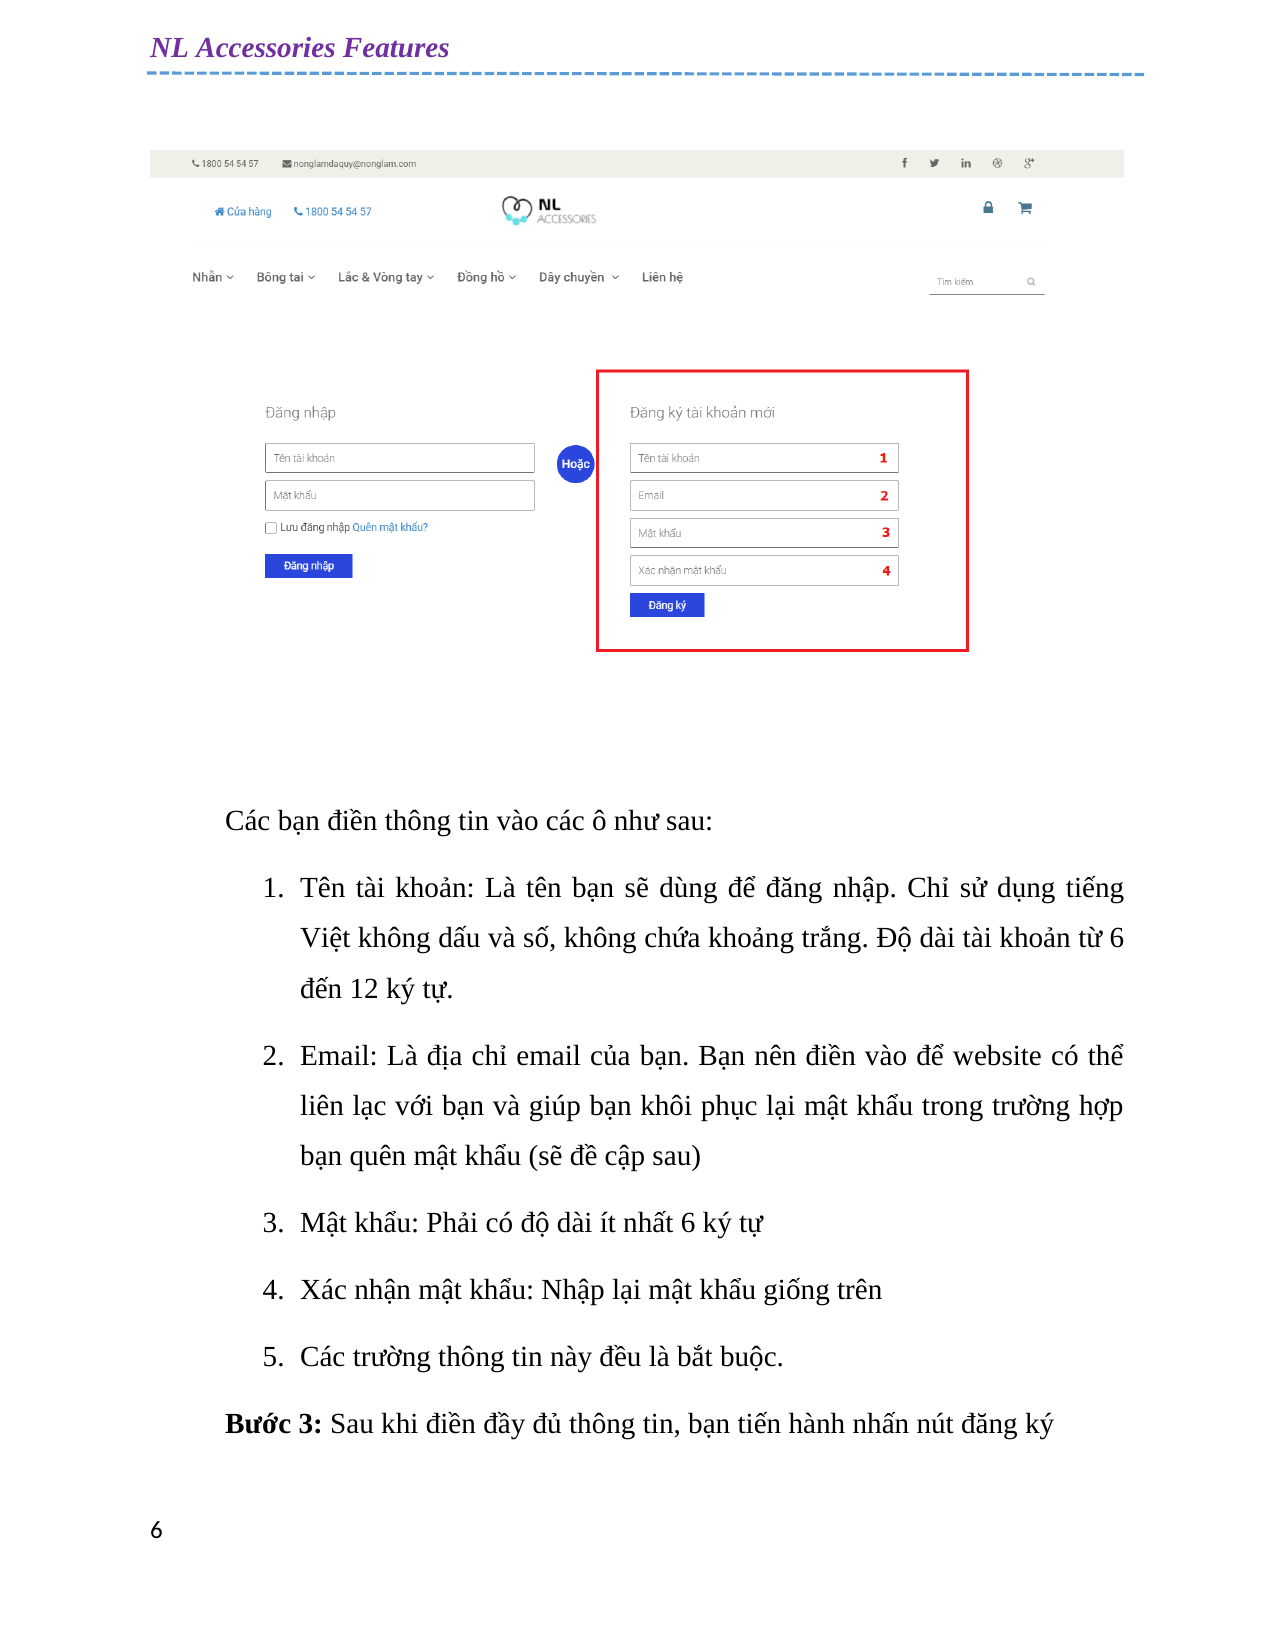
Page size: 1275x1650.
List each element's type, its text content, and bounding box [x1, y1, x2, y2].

text Các bạn điền thông tin vào các ô như sau: [150, 803, 1125, 837]
list Xác nhận mật khẩu: Nhập lại mật khẩu giống trên [262, 1272, 1125, 1306]
text Bước 3: Sau khi điền đầy đủ thông tin, bạn tiến hành nhấn nút đăng ký [150, 1406, 1125, 1440]
picture [150, 150, 1124, 742]
list Mật khẩu: Phải có độ dài ít nhất 6 ký tự [262, 1205, 1125, 1239]
list Các trường thông tin này đều là bắt buộc. [262, 1339, 1125, 1373]
list Tên tài khoản: Là tên bạn sẽ dùng để đăng nhập. Chỉ sử dụng tiếng Việt không dấu và số, không chứa khoảng trắng. Độ dài tài khoản từ 6 đến 12 ký tự. [262, 870, 1125, 1004]
list Email: Là địa chỉ email của bạn. Bạn nên điền vào để website có thể liên lạc với bạn và giúp bạn khôi phục lại mật khẩu trong trường hợp bạn quên mật khẩu (sẽ đề cập sau) [262, 1038, 1125, 1172]
